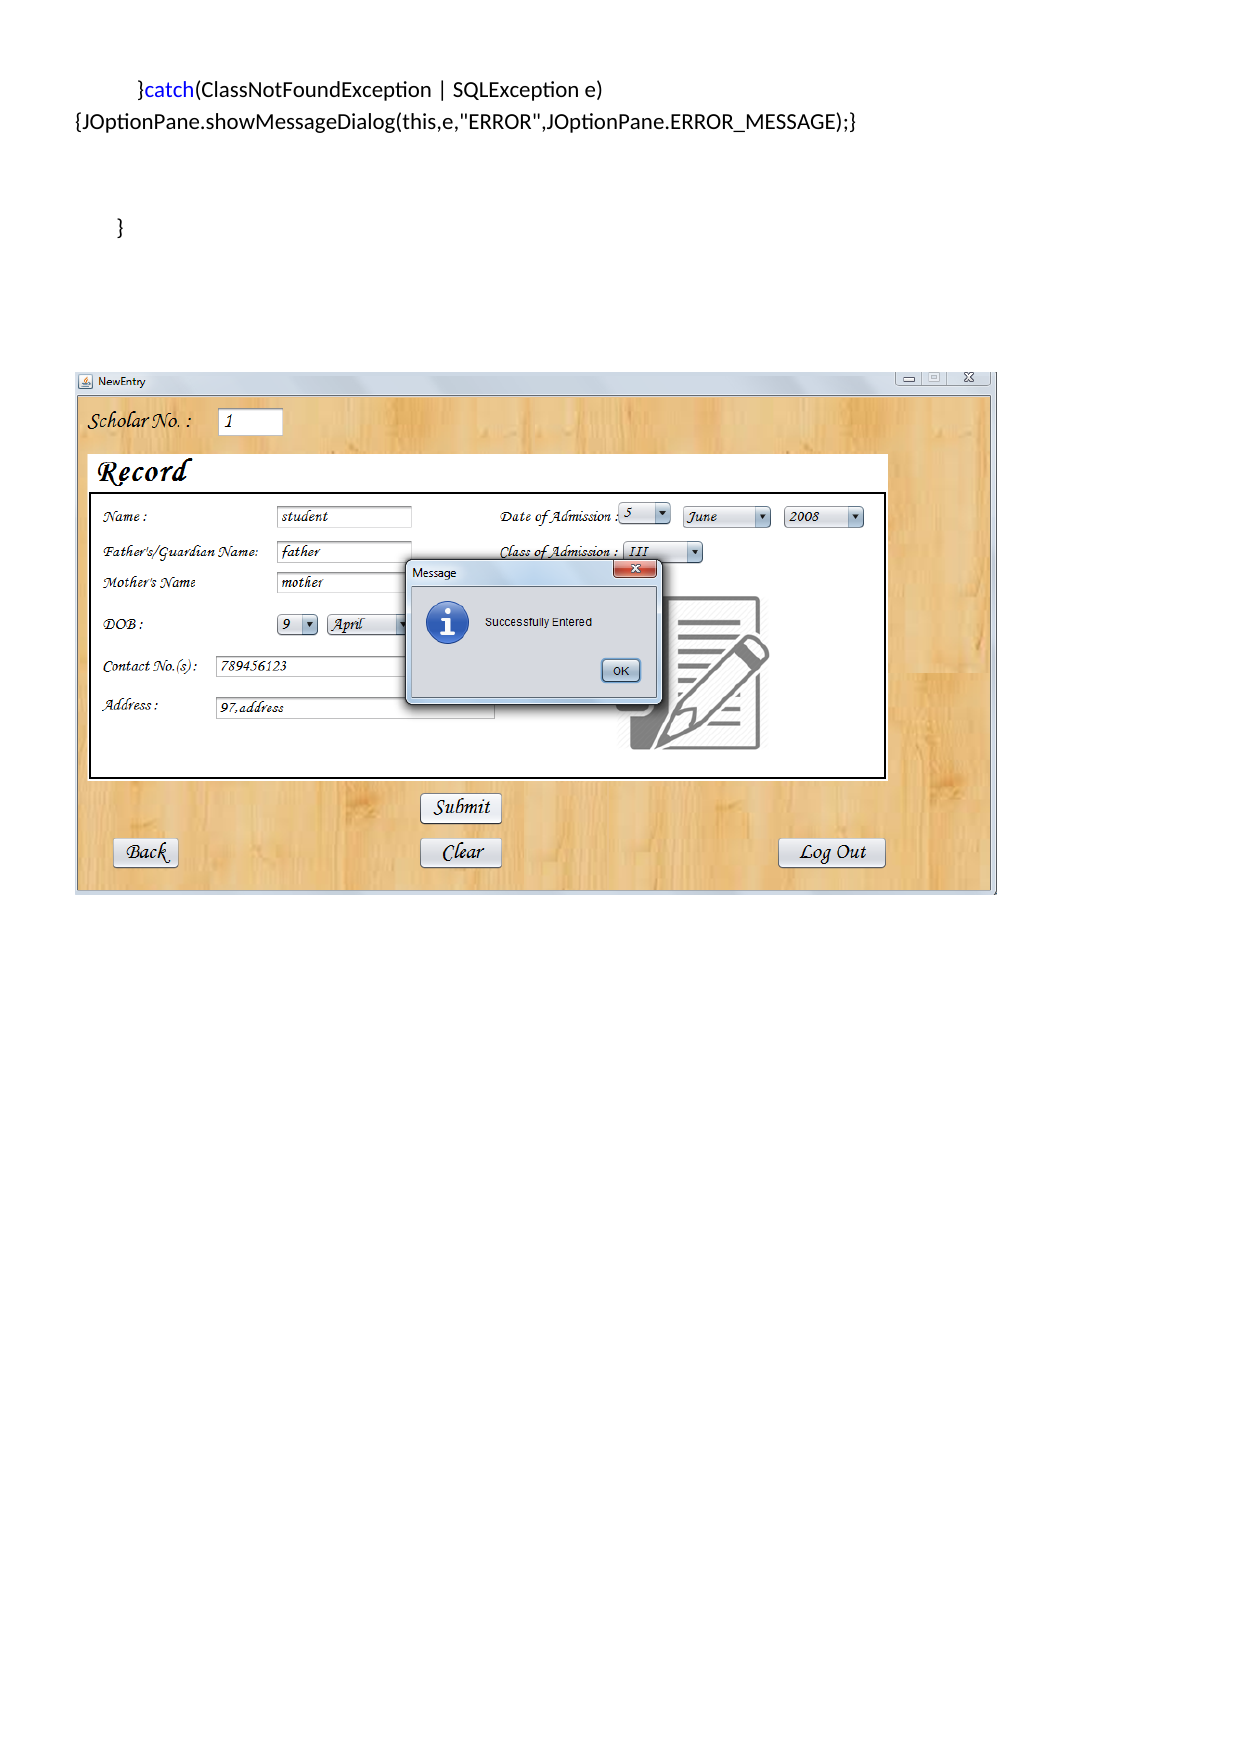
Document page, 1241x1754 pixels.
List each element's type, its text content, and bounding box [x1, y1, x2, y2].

picture [75, 372, 997, 895]
text } [75, 213, 1165, 241]
text }catch(ClassNotFoundException | SQLException e){JOptionPane.showMessageDialog(this,e,"ERROR",JOptionPane.ERROR_MESSAGE);} [75, 75, 1165, 135]
